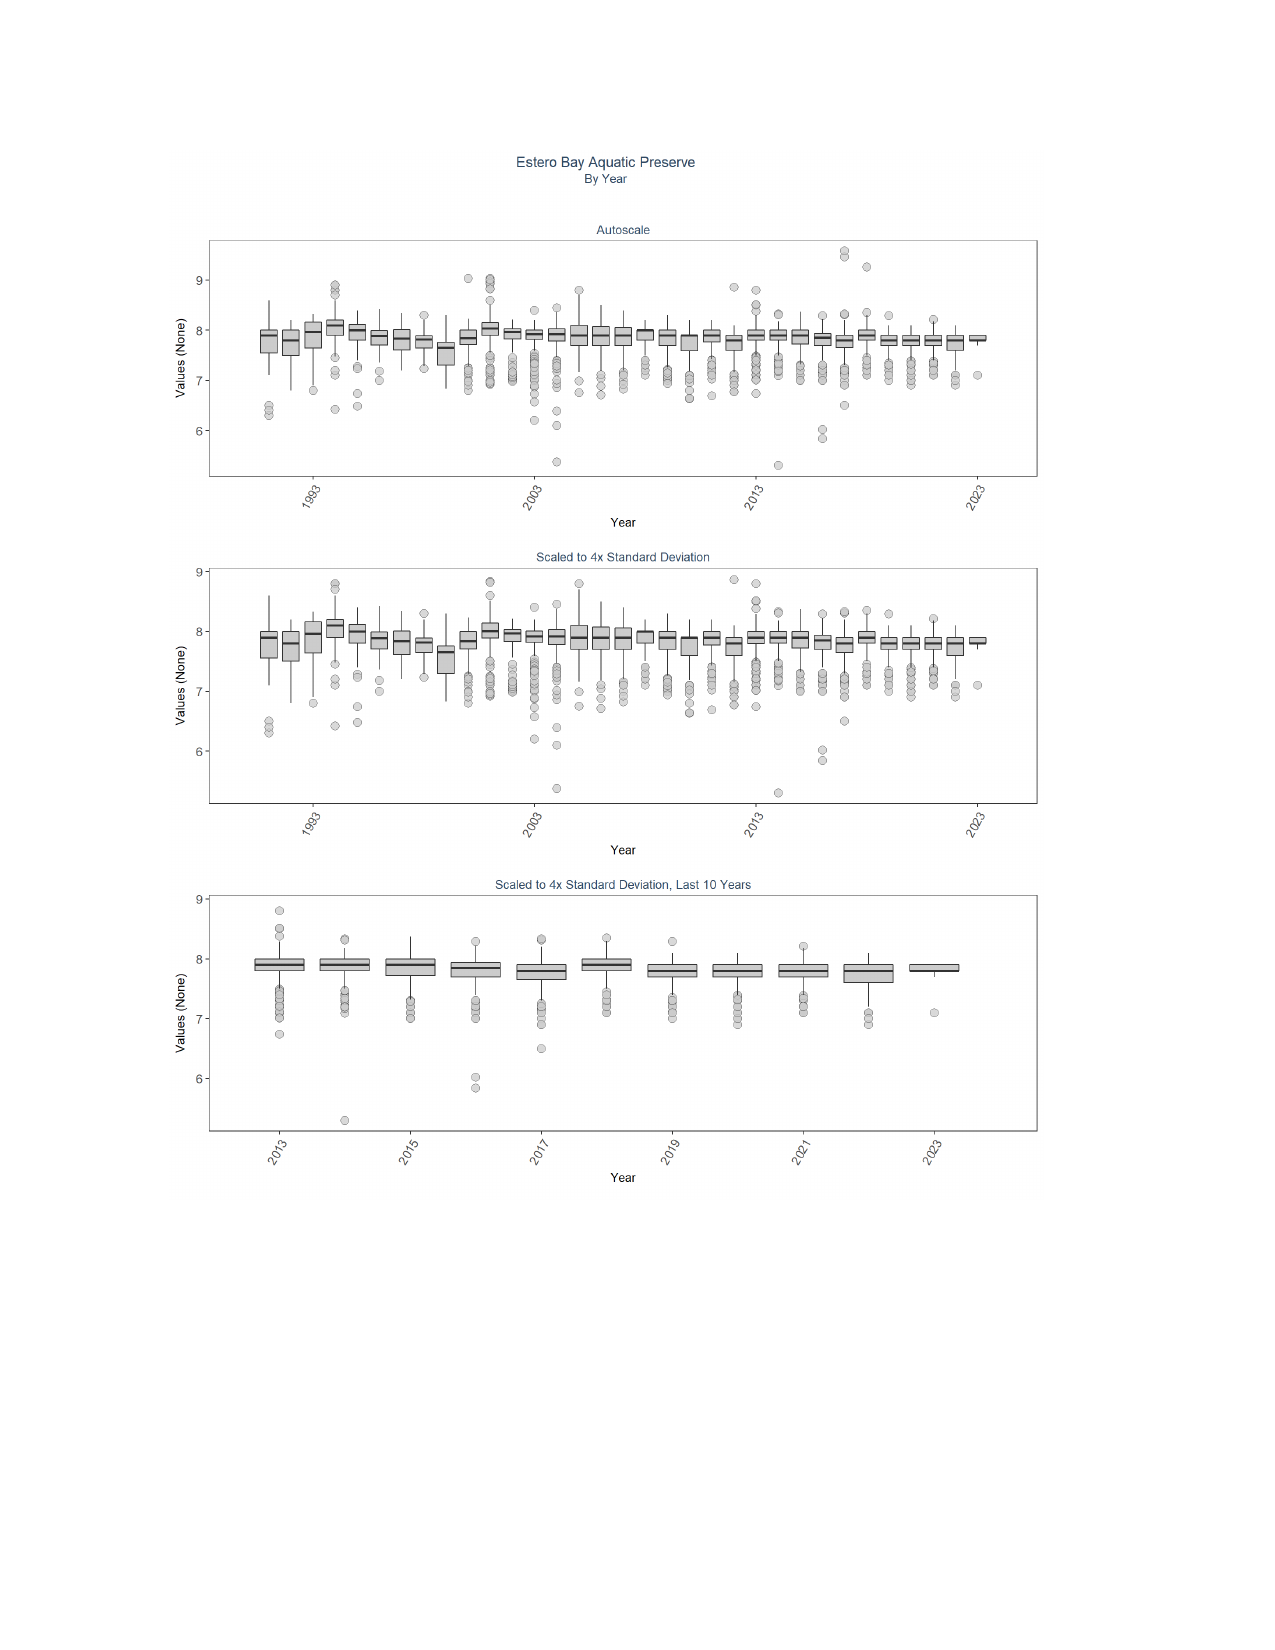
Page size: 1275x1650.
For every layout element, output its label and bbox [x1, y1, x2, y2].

picture [168, 150, 1044, 1200]
